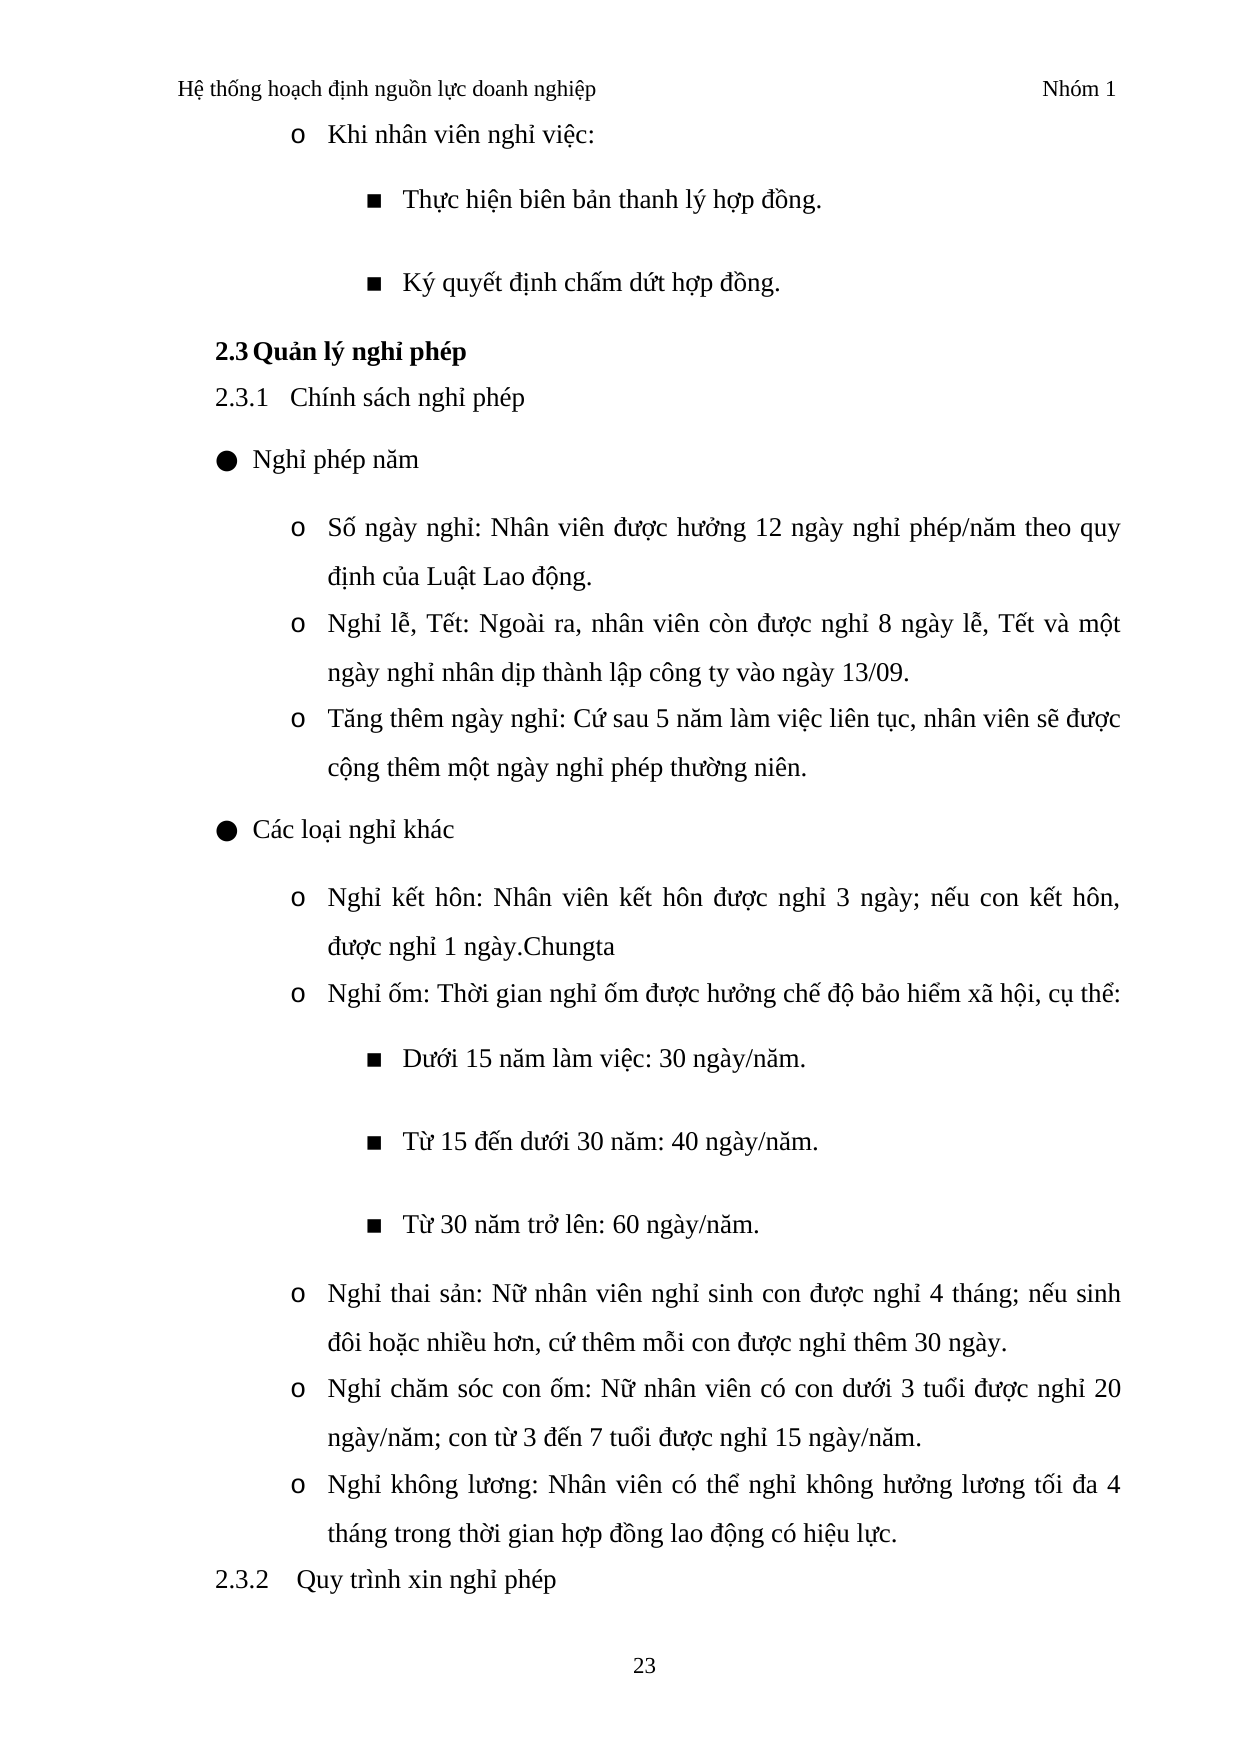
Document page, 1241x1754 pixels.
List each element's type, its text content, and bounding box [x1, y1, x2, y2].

list Nghỉ kết hôn: Nhân viên kết hôn được nghỉ 3 ngày; nếu con kết hôn, được nghỉ 1 ngày.​Chungta [290, 881, 1122, 961]
list Từ 15 đến dưới 30 năm: 40 ngày/năm.​ [365, 1110, 1122, 1166]
list Nghỉ lễ, Tết: Ngoài ra, nhân viên còn được nghỉ 8 ngày lễ, Tết và một ngày nghỉ nhân dịp thành lập công ty vào ngày 13/09.​ [290, 607, 1122, 687]
list Nghỉ ốm: Thời gian nghỉ ốm được hưởng chế độ bảo hiểm xã hội, cụ thể:​ [290, 977, 1122, 1010]
list Quản lý nghỉ phép [215, 335, 1122, 366]
list Thực hiện biên bản thanh lý hợp đồng. [365, 168, 1122, 224]
list Dưới 15 năm làm việc: 30 ngày/năm.​ [365, 1027, 1122, 1083]
list Từ 30 năm trở lên: 60 ngày/năm.​ [365, 1193, 1122, 1249]
list Nghỉ thai sản: Nữ nhân viên nghỉ sinh con được nghỉ 4 tháng; nếu sinh đôi hoặc nhiều hơn, cứ thêm mỗi con được nghỉ thêm 30 ngày.​ [290, 1277, 1122, 1357]
list Khi nhân viên nghỉ việc: [290, 118, 1122, 152]
list Nghỉ chăm sóc con ốm: Nữ nhân viên có con dưới 3 tuổi được nghỉ 20 ngày/năm; con từ 3 đến 7 tuổi được nghỉ 15 ngày/năm.​ [290, 1372, 1122, 1452]
list Quy trình xin nghỉ phép [215, 1564, 1122, 1595]
list Ký quyết định chấm dứt hợp đồng. [365, 251, 1122, 307]
list Chính sách nghỉ phép [215, 381, 1122, 412]
list Nghỉ phép năm [215, 428, 1122, 483]
list Tăng thêm ngày nghỉ: Cứ sau 5 năm làm việc liên tục, nhân viên sẽ được cộng thêm một ngày nghỉ phép thường niên. [290, 702, 1122, 783]
list Nghỉ không lương: Nhân viên có thể nghỉ không hưởng lương tối đa 4 tháng trong thời gian hợp đồng lao động có hiệu lực. [290, 1468, 1122, 1548]
list Các loại nghỉ khác [215, 798, 1122, 854]
list Số ngày nghỉ: Nhân viên được hưởng 12 ngày nghỉ phép/năm theo quy định của Luật Lao động.​ [290, 511, 1122, 591]
